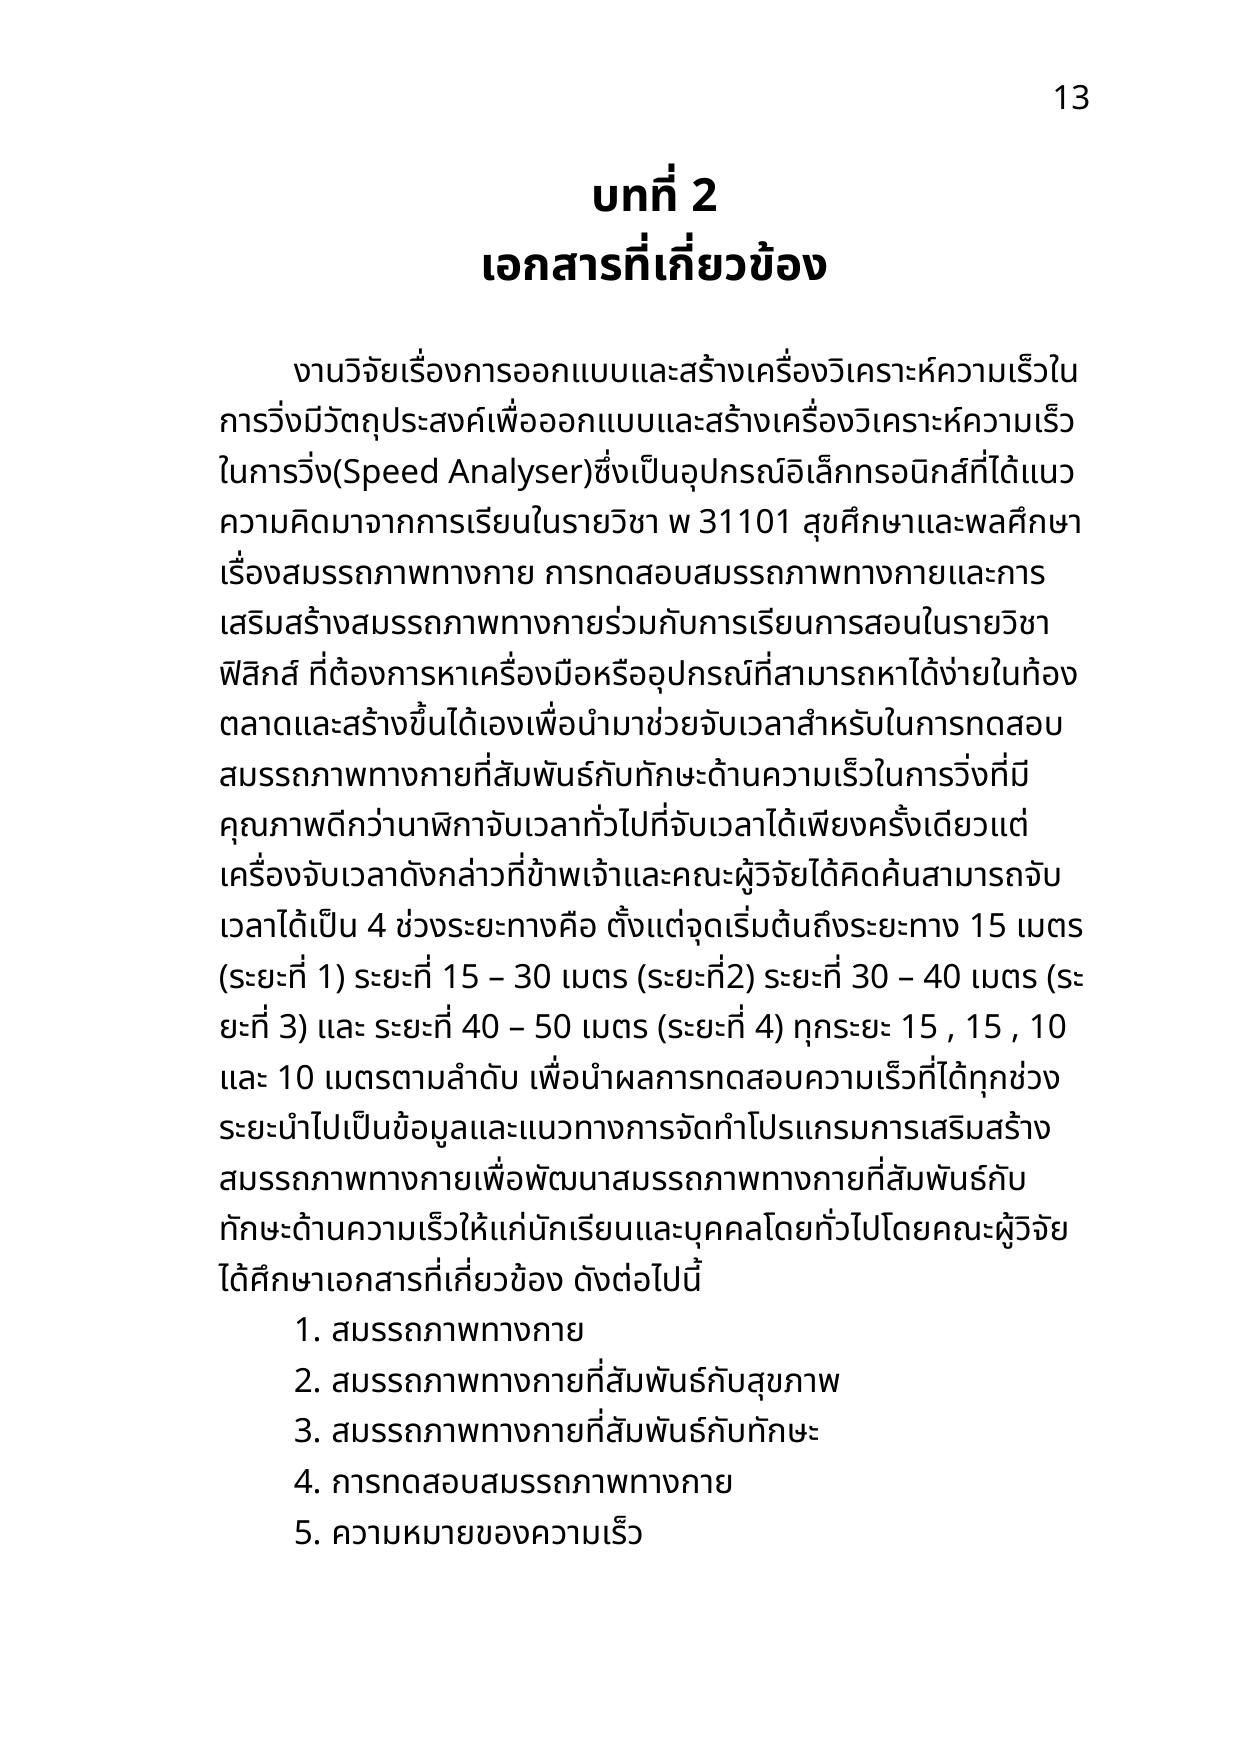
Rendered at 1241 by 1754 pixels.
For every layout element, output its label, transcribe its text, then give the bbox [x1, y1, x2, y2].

list สมรรถภาพทางกาย [293, 1306, 1090, 1357]
list สมรรถภาพทางกายที่สัมพันธ์กับทักษะ [293, 1407, 1090, 1458]
text เอกสารที่เกี่ยวข้อง [218, 232, 1090, 301]
text งานวิจัยเรื่องการออกแบบและสร้างเครื่องวิเคราะห์ความเร็วในการวิ่งมีวัตถุประสงค์เพื่อออกแบบและสร้างเครื่องวิเคราะห์ความเร็วในการวิ่ง(Speed Analyser)ซึ่งเป็นอุปกรณ์อิเล็กทรอนิกส์ที่ได้แนวความคิดมาจากการเรียนในรายวิชา พ31101 สุขศึกษาและพลศึกษาเรื่องสมรรถภาพทางกาย การทดสอบสมรรถภาพทางกายและการเสริมสร้างสมรรถภาพทางกายร่วมกับการเรียนการสอนในรายวิชาฟิสิกส์ ที่ต้องการหาเครื่องมือหรืออุปกรณ์ที่สามารถหาได้ง่ายในท้องตลาดและสร้างขึ้นได้เองเพื่อนำมาช่วยจับเวลาสำหรับในการทดสอบสมรรถภาพทางกายที่สัมพันธ์กับทักษะด้านความเร็วในการวิ่งที่มีคุณภาพดีกว่านาฬิกาจับเวลาทั่วไปที่จับเวลาได้เพียงครั้งเดียวแต่เครื่องจับเวลาดังกล่าวที่ข้าพเจ้าและคณะผู้วิจัยได้คิดค้นสามารถจับเวลาได้เป็น 4 ช่วงระยะทางคือ ตั้งแต่จุดเริ่มต้นถึงระยะทาง 15 เมตร (ระยะที่ 1) ระยะที่ 15 – 30 เมตร (ระยะที่2) ระยะที่ 30 – 40 เมตร (ระยะที่ 3) และ ระยะที่ 40 – 50 เมตร (ระยะที่ 4) ทุกระยะ 15 , 15 , 10 และ 10 เมตรตามลำดับ เพื่อนำผลการทดสอบความเร็วที่ได้ทุกช่วงระยะนำไปเป็นข้อมูลและแนวทางการจัดทำโปรแกรมการเสริมสร้างสมรรถภาพทางกายเพื่อพัฒนาสมรรถภาพทางกายที่สัมพันธ์กับทักษะด้านความเร็วให้แก่นักเรียนและบุคคลโดยทั่วไปโดยคณะผู้วิจัยได้ศึกษาเอกสารที่เกี่ยวข้อง ดังต่อไปนี้ [218, 347, 1090, 1306]
list ความหมายของความเร็ว [293, 1508, 1090, 1559]
list สมรรถภาพทางกายที่สัมพันธ์กับสุขภาพ [293, 1357, 1090, 1407]
text บทที่ 2 [218, 162, 1090, 232]
list การทดสอบสมรรถภาพทางกาย [293, 1458, 1090, 1508]
